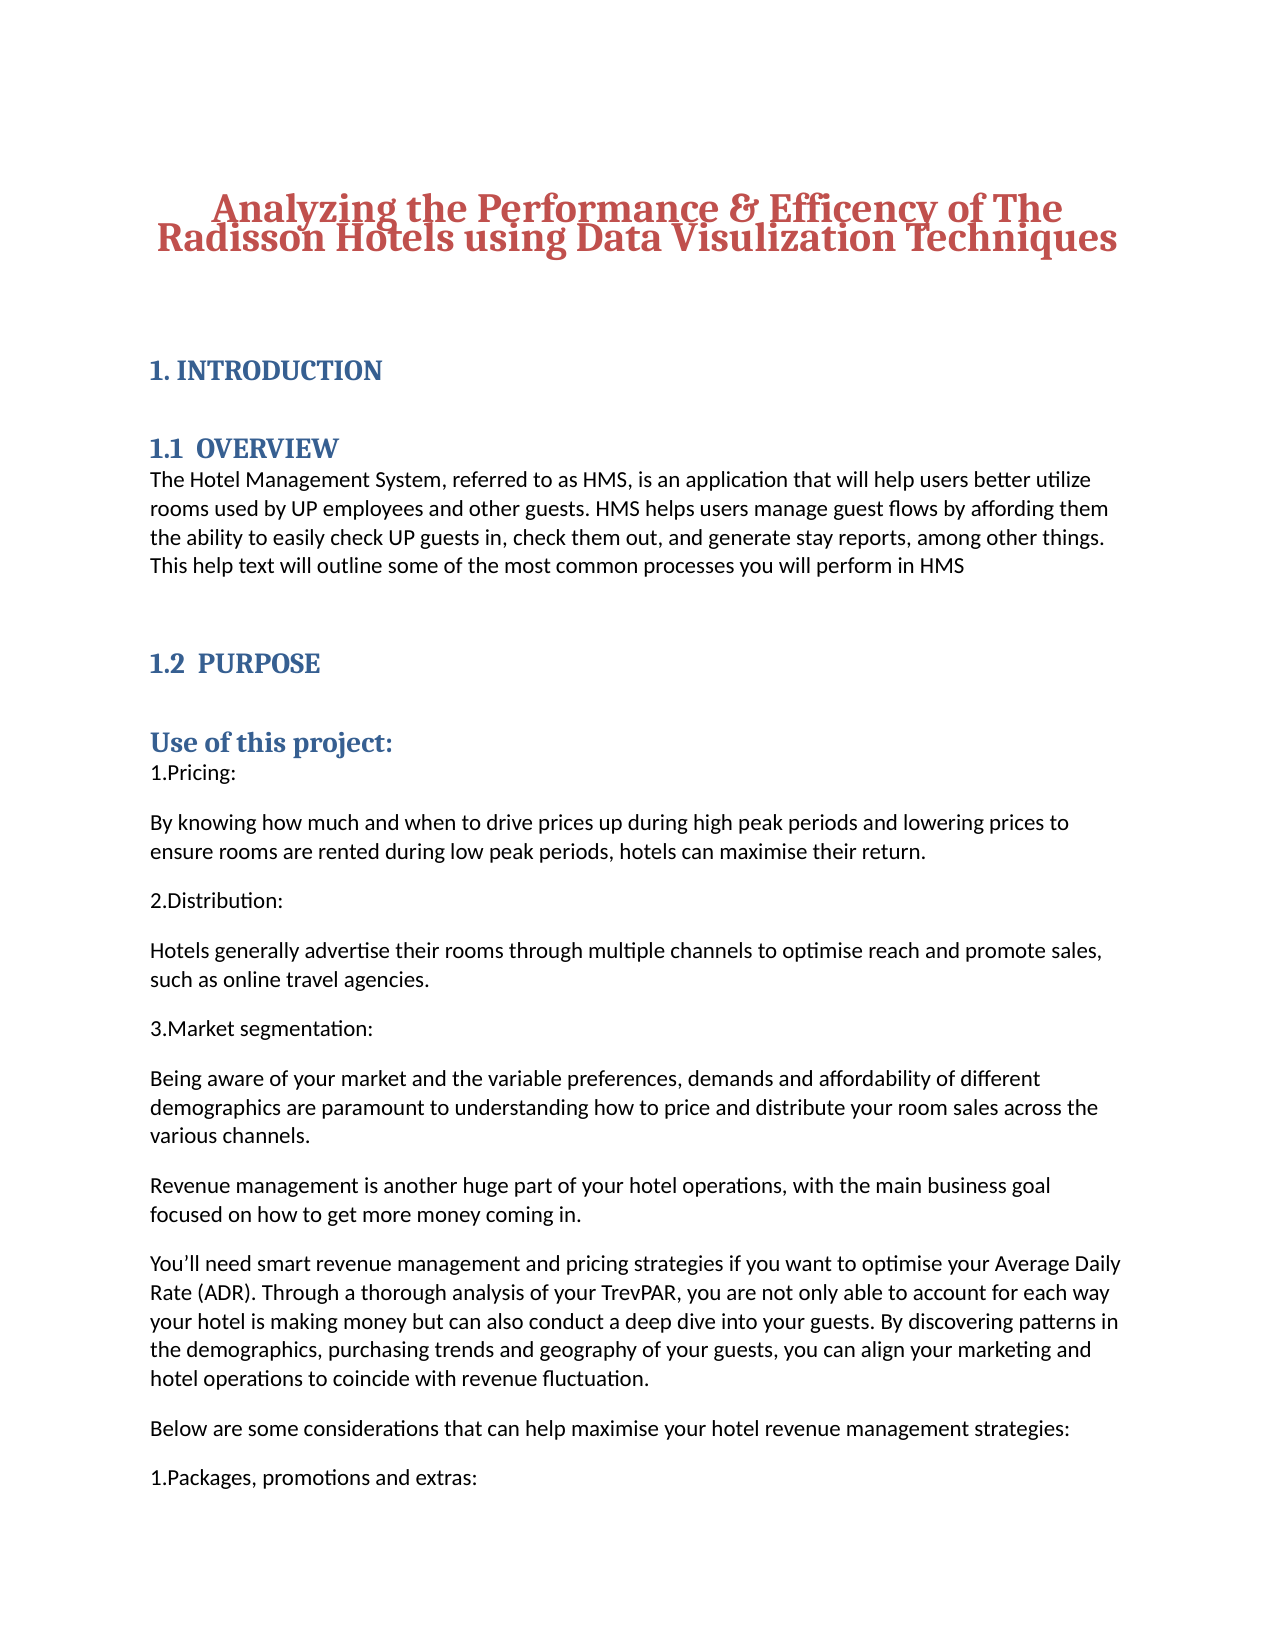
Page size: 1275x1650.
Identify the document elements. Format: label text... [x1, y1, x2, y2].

text The Hotel Management System, referred to as HMS, is an application that will help users better utilize rooms used by UP employees and other guests. HMS helps users manage guest flows by affording them the ability to easily check UP guests in, check them out, and generate stay reports, among other things. This help text will outline some of the most common processes you will perform in HMS [150, 464, 1125, 579]
text 1.2 PURPOSE [150, 650, 1125, 679]
text 1.Packages, promotions and extras: [150, 1463, 1125, 1492]
text You’ll need smart revenue management and pricing strategies if you want to optimise your Average Daily Rate (ADR). Through a thorough analysis of your TrevPAR, you are not only able to account for each way your hotel is making money but can also conduct a deep dive into your guests. By discovering patterns in the demographics, purchasing trends and geography of your guests, you can align your marketing and hotel operations to coincide with revenue fluctuation. [150, 1249, 1125, 1392]
text 1. INTRODUCTION [150, 357, 1125, 386]
text 1.Pricing: [150, 758, 1125, 787]
text Revenue management is another huge part of your hotel operations, with the main business goal focused on how to get more money coming in. [150, 1170, 1125, 1228]
text Being aware of your market and the variable preferences, demands and affordability of different demographics are paramount to understanding how to price and distribute your room sales across the various channels. [150, 1063, 1125, 1149]
text 1.1 OVERVIEW [150, 436, 1125, 464]
text By knowing how much and when to drive prices up during high peak periods and lowering prices to ensure rooms are rented during low peak periods, hotels can maximise their return. [150, 807, 1125, 865]
text Analyzing the Performance & Efficency of The Radisson Hotels using Data Visulization Techniques [150, 200, 1125, 257]
text Hotels generally advertise their rooms through multiple channels to optimise reach and promote sales, such as online travel agencies. [150, 935, 1125, 993]
text 3.Market segmentation: [150, 1014, 1125, 1042]
text Below are some considerations that can help maximise your hotel revenue management strategies: [150, 1413, 1125, 1442]
text 2.Distribution: [150, 886, 1125, 914]
text Use of this project: [150, 729, 1125, 758]
